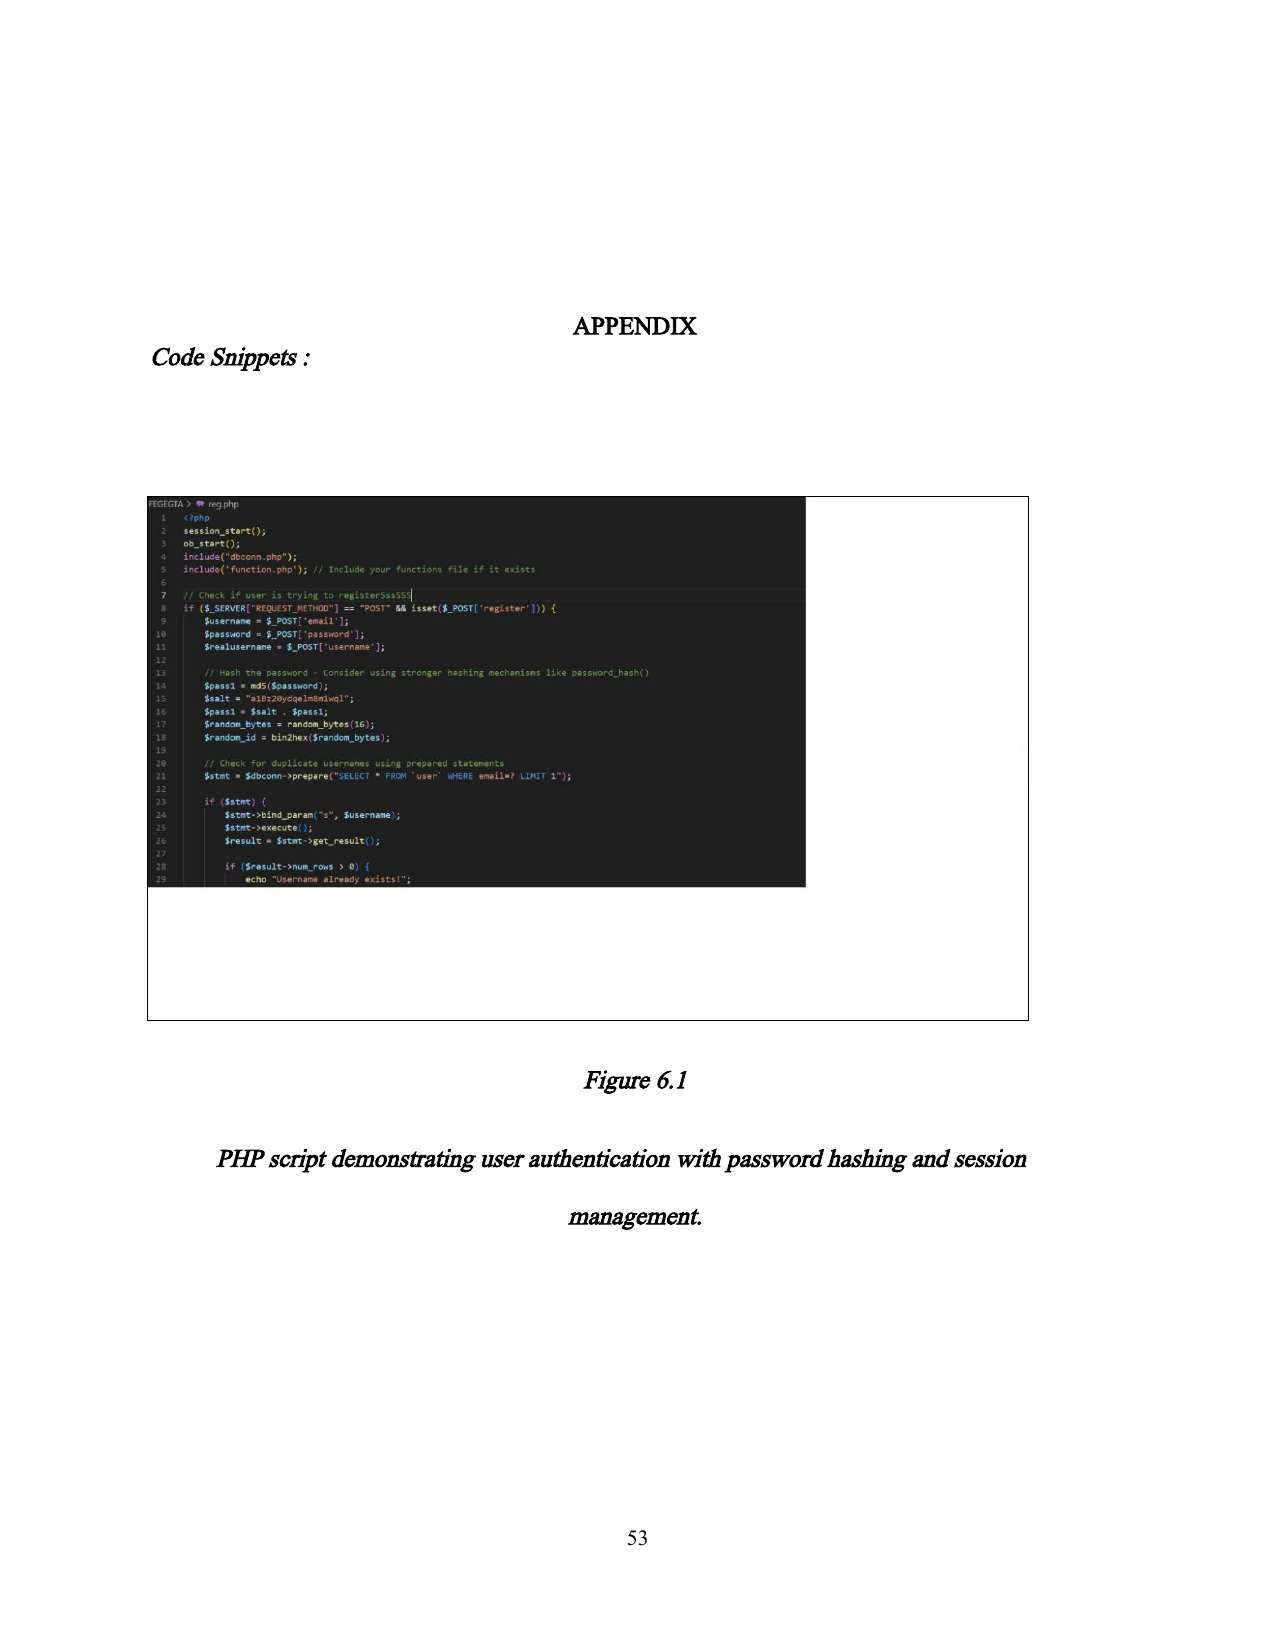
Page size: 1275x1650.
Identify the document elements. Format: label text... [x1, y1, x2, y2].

list Code Snippets : [150, 343, 336, 371]
picture [148, 497, 1028, 1020]
list Figure 6.1 [583, 1066, 717, 1094]
list 3 [638, 1526, 674, 1550]
list APPENDIX [573, 312, 727, 340]
list PHP script demonstrating user authentication with password hashing and session [216, 1144, 1083, 1172]
list management. [568, 1202, 1083, 1230]
